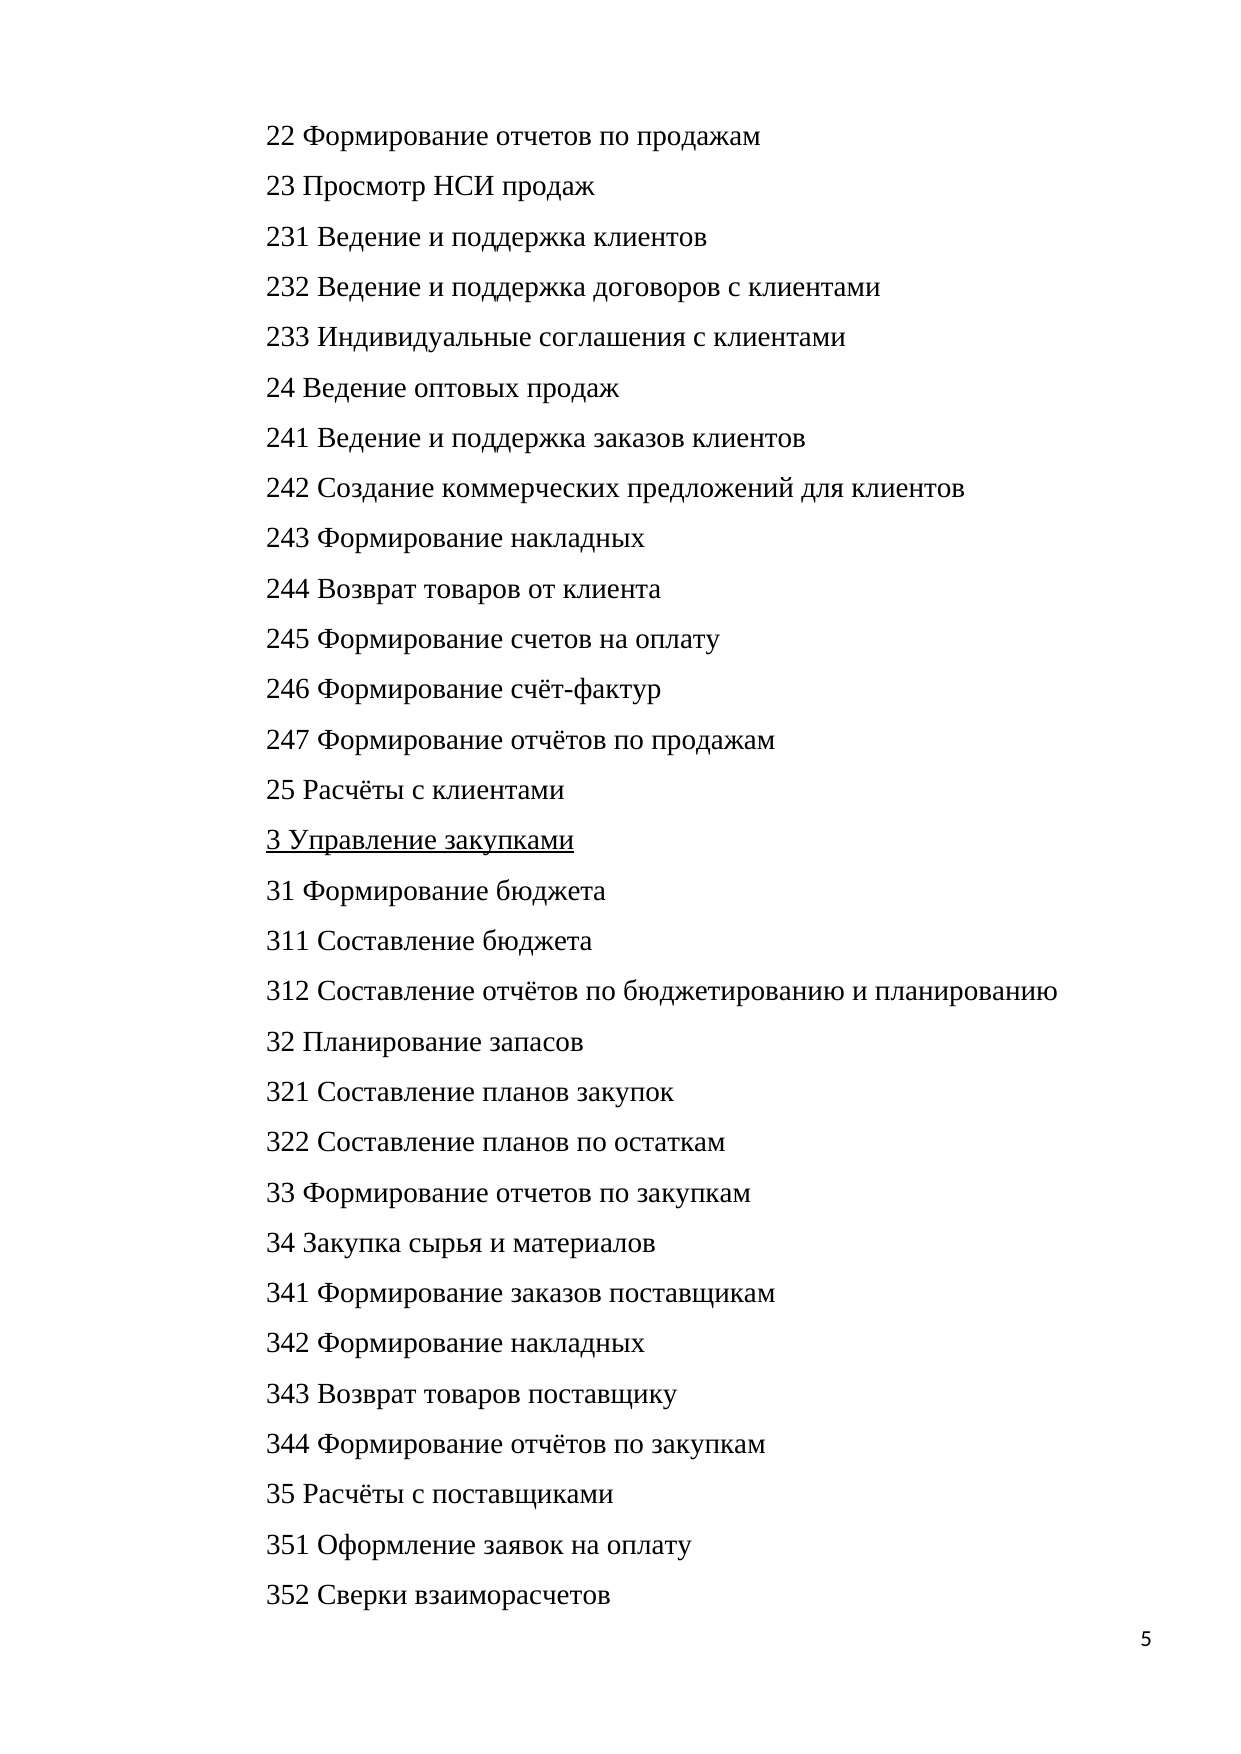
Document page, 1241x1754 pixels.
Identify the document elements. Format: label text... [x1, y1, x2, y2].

text 343 Возврат товаров поставщику [177, 1376, 1152, 1409]
text 312 Составление отчётов по бюджетированию и планированию [177, 973, 1152, 1007]
text 242 Создание коммерческих предложений для клиентов [177, 470, 1152, 504]
text 31 Формирование бюджета [177, 873, 1152, 906]
text 341 Формирование заказов поставщикам [177, 1275, 1152, 1309]
text 352 Сверки взаиморасчетов [177, 1577, 1152, 1611]
text 35 Расчёты с поставщиками [177, 1477, 1152, 1510]
text 231 Ведение и поддержка клиентов [177, 219, 1152, 252]
text 351 Оформление заявок на оплату [177, 1527, 1152, 1560]
text 321 Составление планов закупок [177, 1074, 1152, 1108]
text 34 Закупка сырья и материалов [177, 1225, 1152, 1258]
text 247 Формирование отчётов по продажам [177, 722, 1152, 755]
text 22 Формирование отчетов по продажам [177, 118, 1152, 152]
text 24 Ведение оптовых продаж [177, 370, 1152, 403]
text 243 Формирование накладных [177, 521, 1152, 554]
text 245 Формирование счетов на оплату [177, 621, 1152, 655]
text 232 Ведение и поддержка договоров с клиентами [177, 269, 1152, 303]
text 233 Индивидуальные соглашения с клиентами [177, 319, 1152, 353]
text 3 Управление закупками [177, 822, 1152, 856]
text 25 Расчёты с клиентами [177, 772, 1152, 806]
text 244 Возврат товаров от клиента [177, 571, 1152, 604]
text 241 Ведение и поддержка заказов клиентов [177, 420, 1152, 453]
text 344 Формирование отчётов по закупкам [177, 1426, 1152, 1460]
text 23 Просмотр НСИ продаж [177, 168, 1152, 202]
text 322 Составление планов по остаткам [177, 1124, 1152, 1158]
text 311 Составление бюджета [177, 923, 1152, 957]
text 32 Планирование запасов [177, 1024, 1152, 1057]
text 33 Формирование отчетов по закупкам [177, 1175, 1152, 1208]
text 246 Формирование счёт-фактур [177, 672, 1152, 705]
text 342 Формирование накладных [177, 1326, 1152, 1359]
